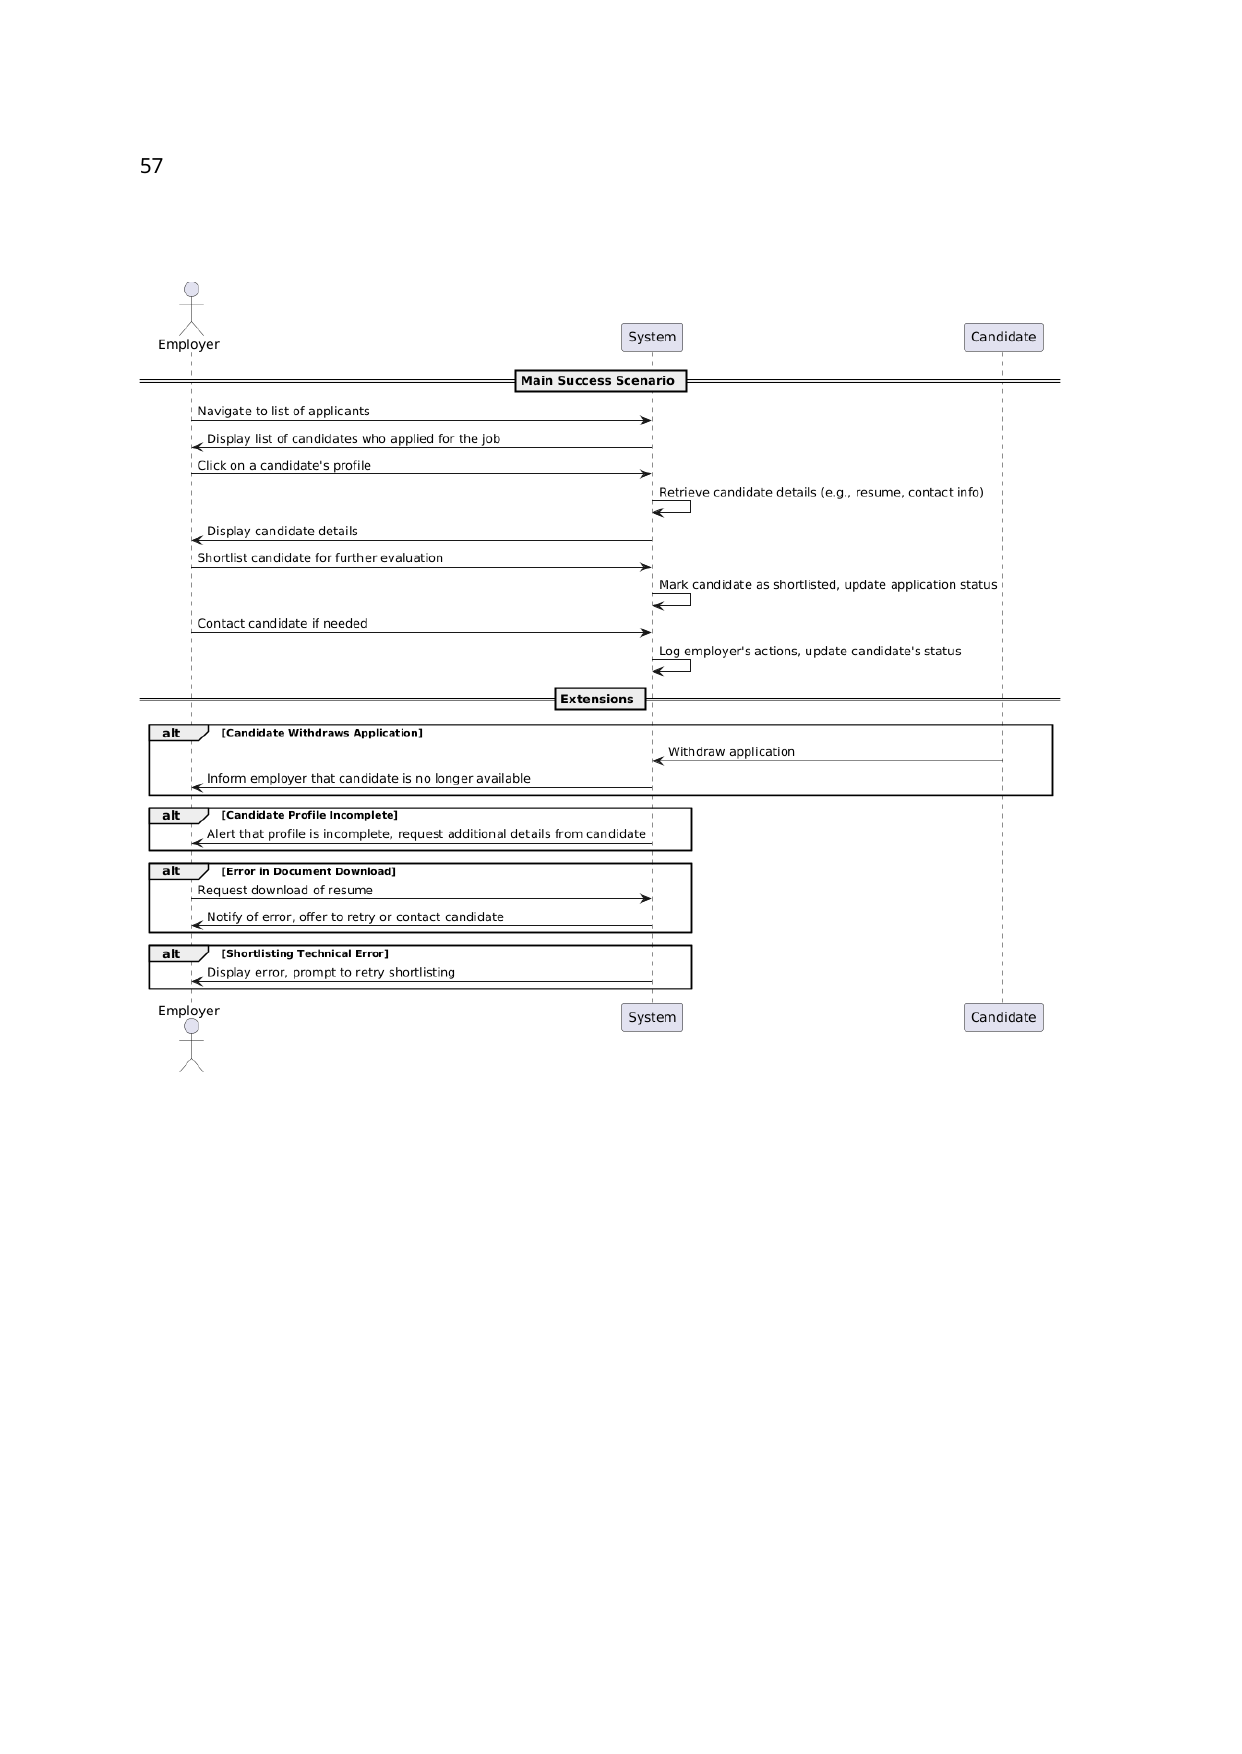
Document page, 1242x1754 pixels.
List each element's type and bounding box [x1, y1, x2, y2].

picture [139, 282, 1061, 1072]
